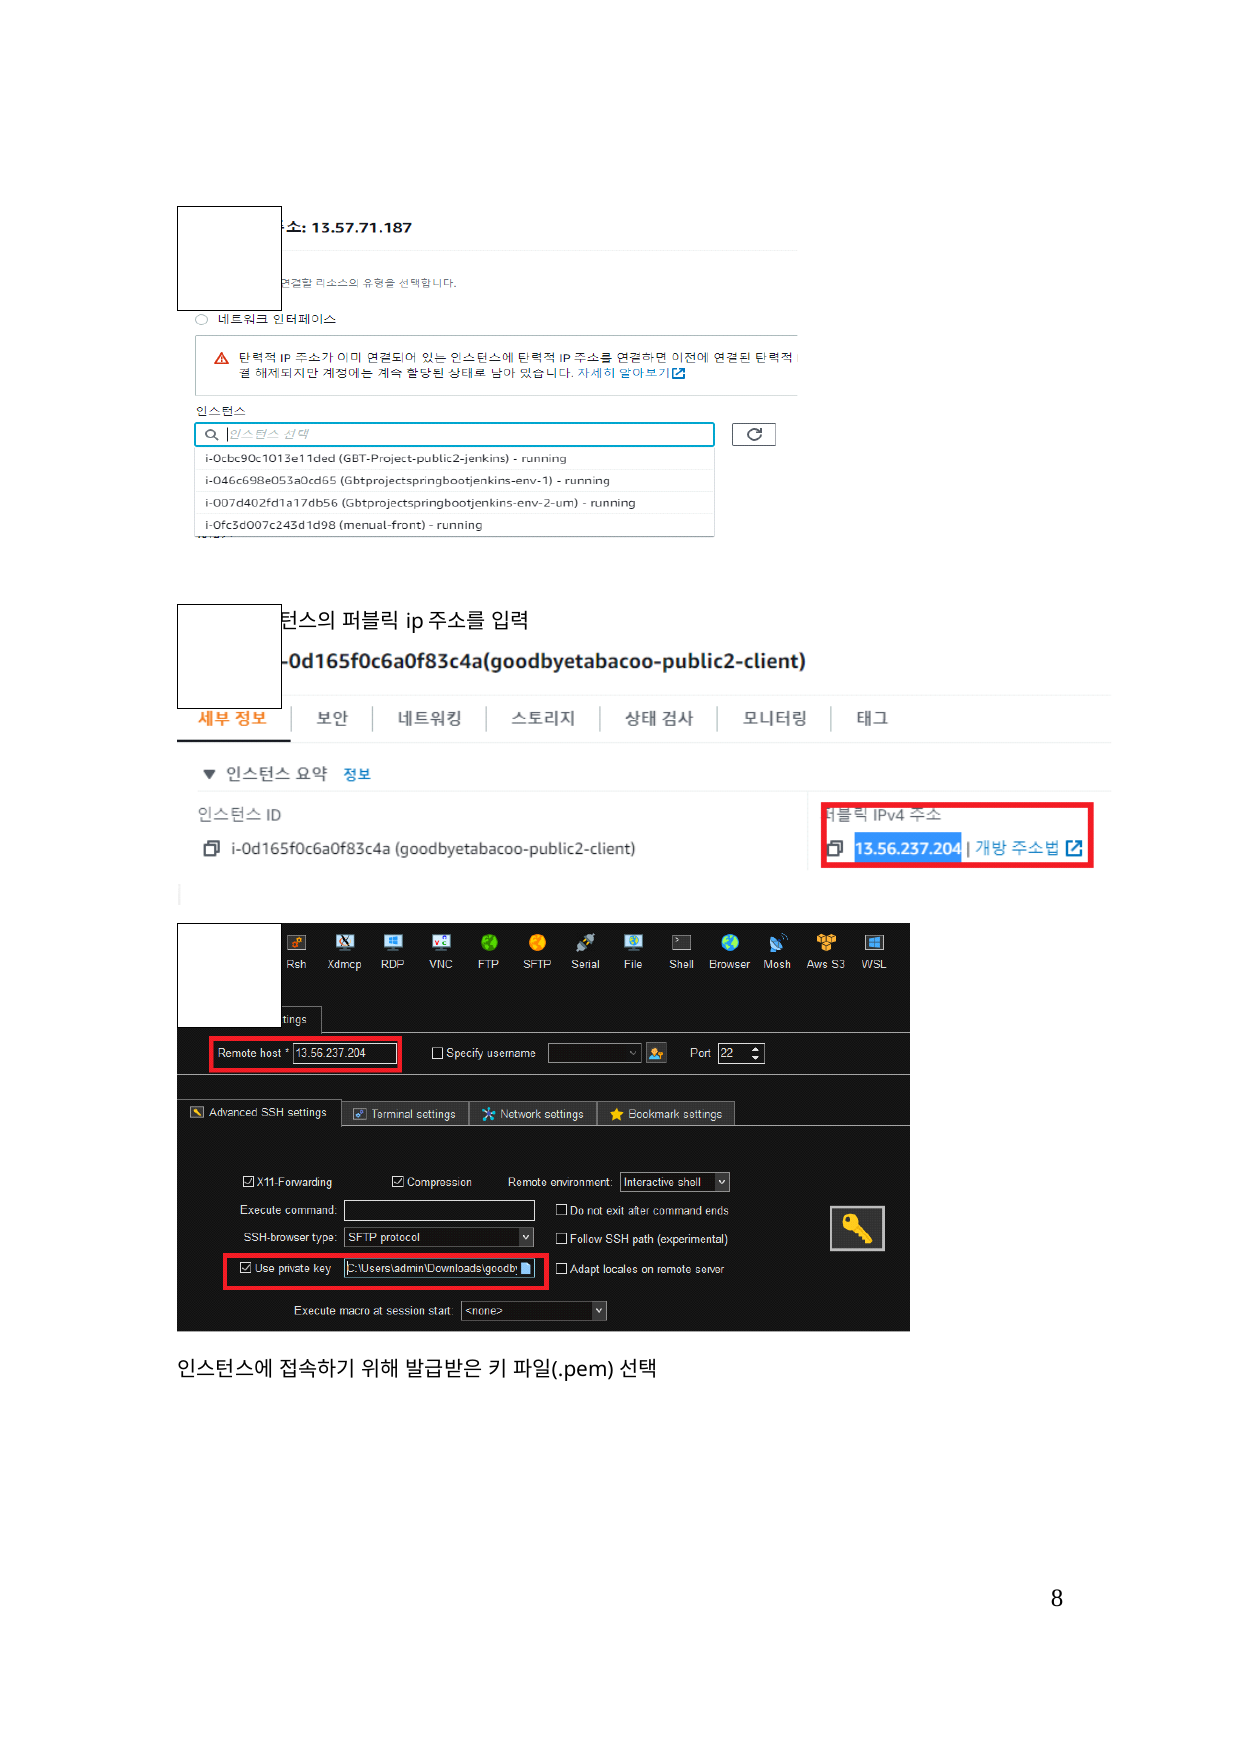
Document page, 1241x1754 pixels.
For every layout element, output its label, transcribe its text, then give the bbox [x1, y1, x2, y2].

picture [177, 923, 910, 1333]
text 인스턴스에 접속하기 위해 발급받은 키 파일(.pem) 선택 [177, 1352, 1063, 1382]
picture [177, 637, 1174, 905]
text 접속할 인스턴스의 퍼블릭 ip주소를 입력 [282, 604, 1063, 637]
picture [177, 206, 798, 538]
